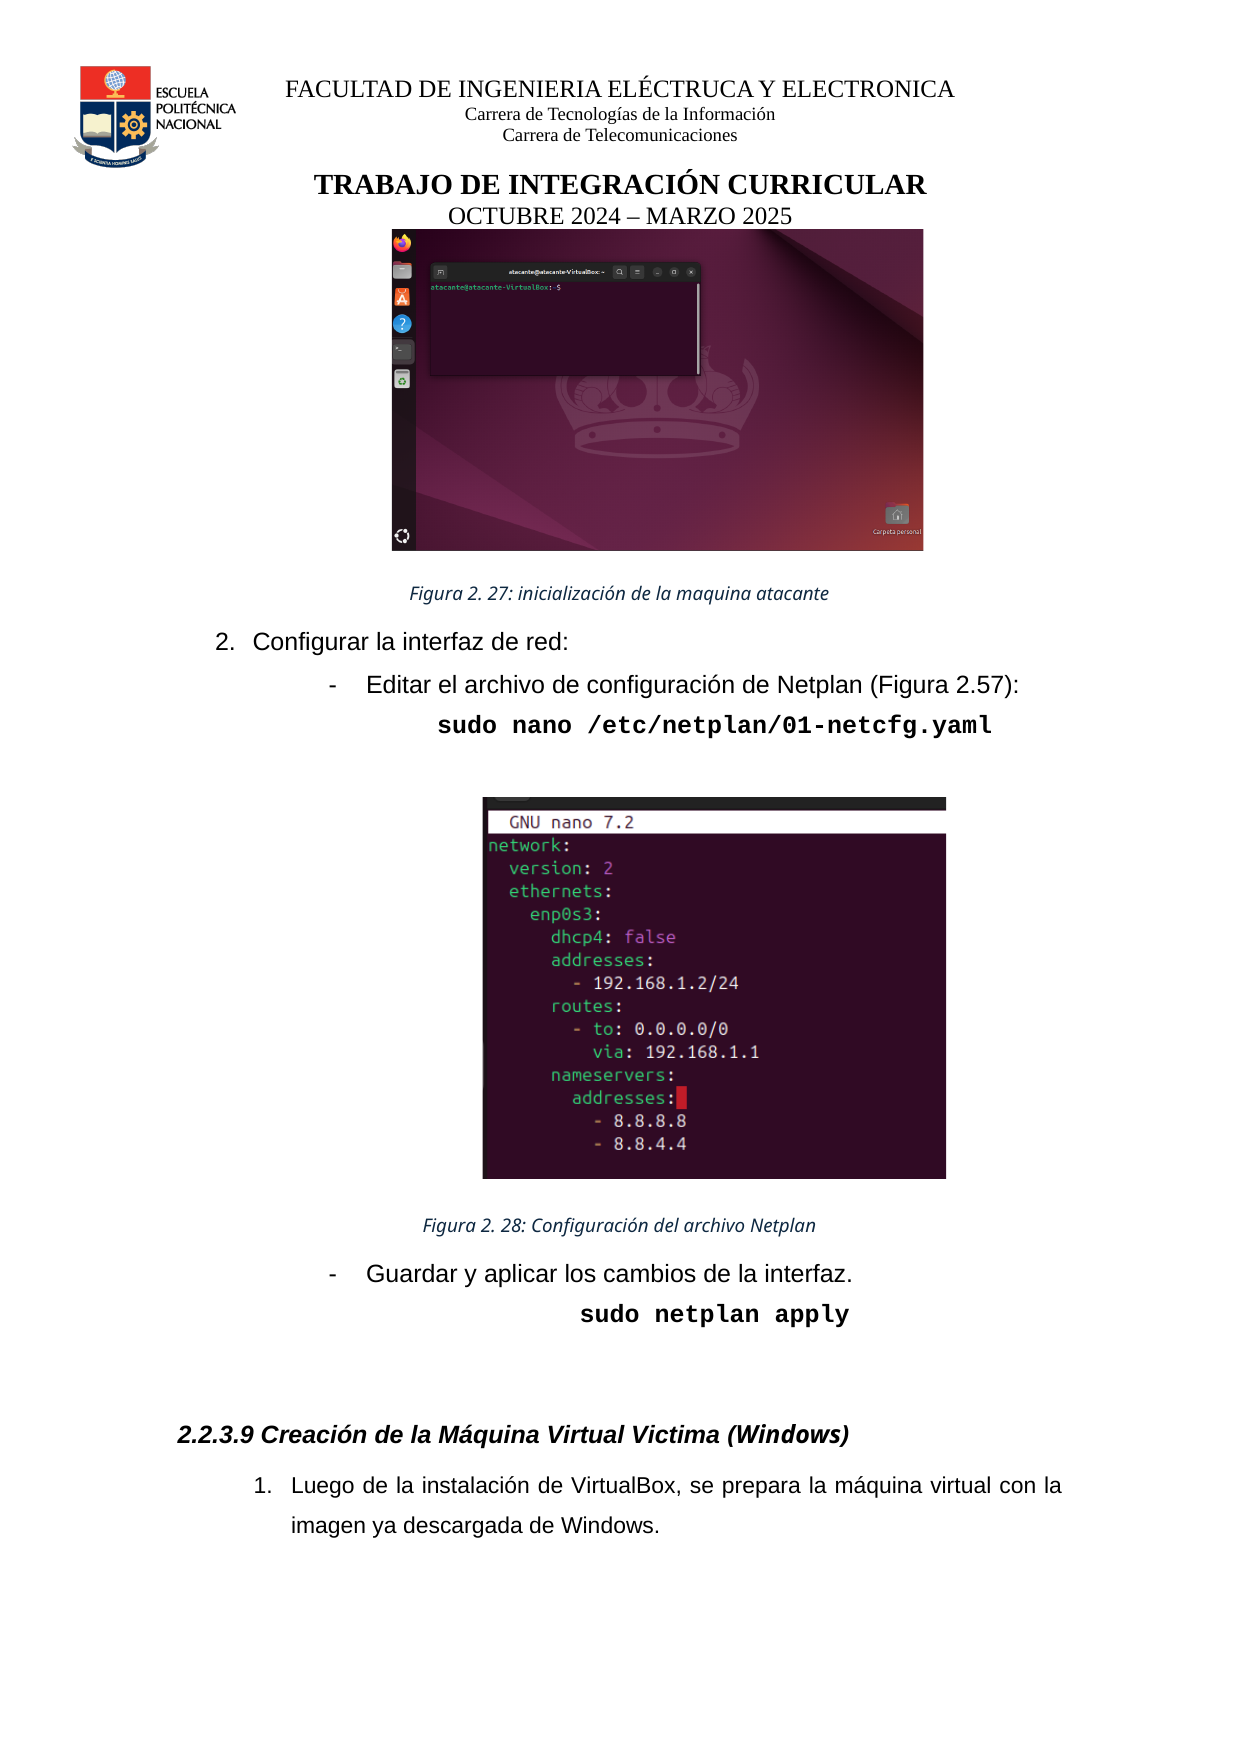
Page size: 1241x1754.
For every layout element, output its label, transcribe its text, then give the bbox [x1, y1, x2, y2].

list Editar el archivo de configuración de Netplan (Figura 2.57): [328, 669, 1063, 698]
picture [391, 229, 924, 551]
picture [482, 797, 947, 1179]
list sudo netplan apply [366, 1302, 1063, 1330]
list Luego de la instalación de VirtualBox, se prepara la máquina virtual con la imagen ya descargada de Windows. [253, 1472, 1063, 1538]
list Configurar la interfaz de red: [215, 626, 1063, 655]
list Guardar y aplicar los cambios de la interfaz. [328, 1259, 1063, 1288]
subtitle 2.2.3.9 Creación de la Máquina Virtual Victima (Windows) [177, 1417, 1063, 1451]
picture [63, 45, 244, 178]
list sudo nano /etc/netplan/01-netcfg.yaml [366, 713, 1063, 741]
